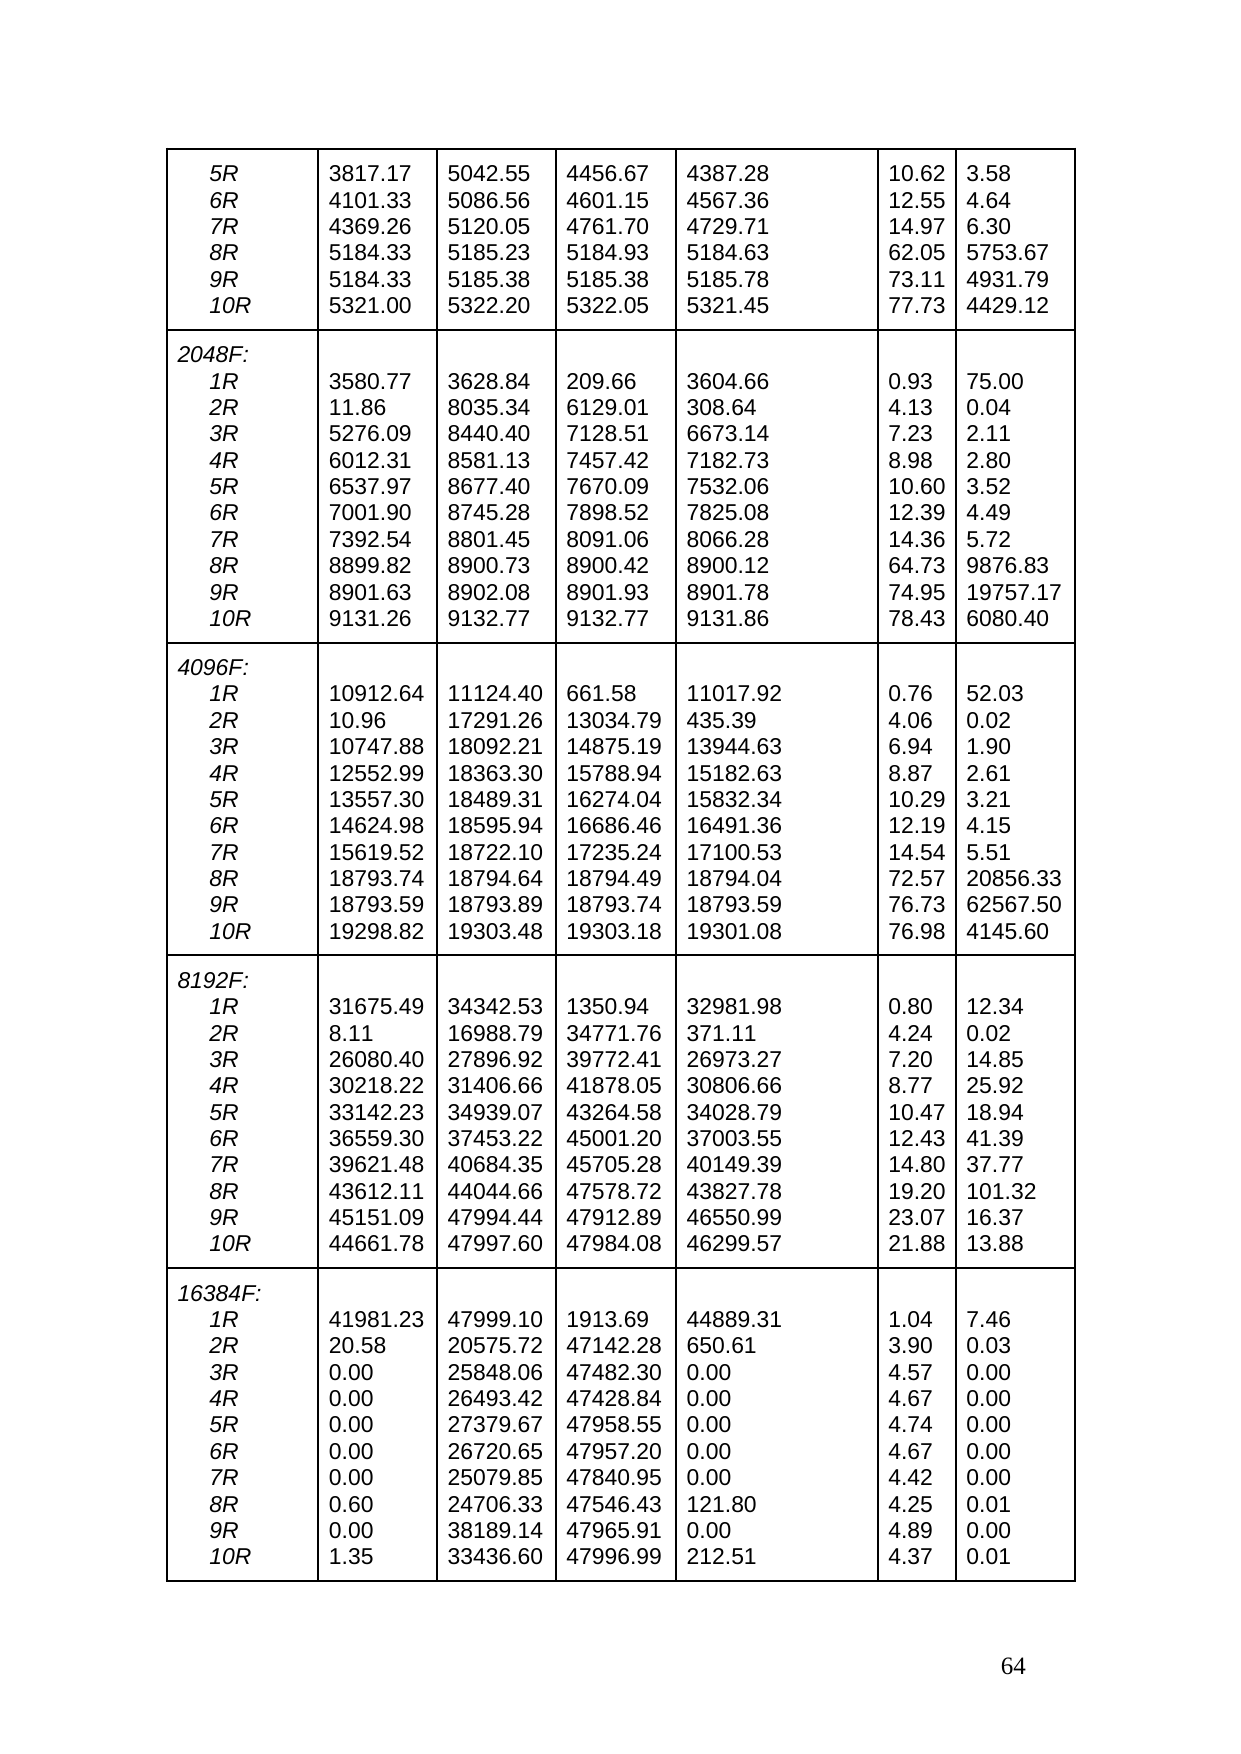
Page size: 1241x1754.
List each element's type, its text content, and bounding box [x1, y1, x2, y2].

table_cell 1913.69 47142.28 47482.30 47428.84 47958.55 47957.20 47840.95 47546.43 47965.91 47996.99 [557, 1269, 675, 1580]
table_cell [879, 150, 955, 329]
table_cell 3628.84 8035.34 8440.40 8581.13 8677.40 8745.28 8801.45 8900.73 8902.08 9132.77 [438, 331, 555, 642]
table_cell 11124.40 17291.26 18092.21 18363.30 18489.31 18595.94 18722.10 18794.64 18793.89 19303.48 [438, 644, 555, 954]
table_cell 75.00 0.04 2.11 2.80 3.52 4.49 5.72 9876.83 19757.17 6080.40 [957, 331, 1074, 642]
table_cell 661.58 13034.79 14875.19 15788.94 16274.04 16686.46 17235.24 18794.49 18793.74 19303.18 [557, 644, 675, 954]
table_cell 4096F: 1R 2R 3R 4R 5R 6R 7R 8R 9R 10R [168, 644, 317, 954]
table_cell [168, 150, 317, 329]
table_cell 16384F: 1R 2R 3R 4R 5R 6R 7R 8R 9R 10R [168, 1269, 317, 1580]
table_cell 0.76 4.06 6.94 8.87 10.29 12.19 14.54 72.57 76.73 76.98 [879, 644, 955, 954]
table_cell 12.34 0.02 14.85 25.92 18.94 41.39 37.77 101.32 16.37 13.88 [957, 956, 1074, 1267]
table_cell 32981.98 371.11 26973.27 30806.66 34028.79 37003.55 40149.39 43827.78 46550.99 46299.57 [677, 956, 877, 1267]
table_cell 34342.53 16988.79 27896.92 31406.66 34939.07 37453.22 40684.35 44044.66 47994.44 47997.60 [438, 956, 555, 1267]
table_cell 47999.10 20575.72 25848.06 26493.42 27379.67 26720.65 25079.85 24706.33 38189.14 33436.60 [438, 1269, 555, 1580]
table_cell 1.04 3.90 4.57 4.67 4.74 4.67 4.42 4.25 4.89 4.37 [879, 1269, 955, 1580]
table_cell 0.93 4.13 7.23 8.98 10.60 12.39 14.36 64.73 74.95 78.43 [879, 331, 955, 642]
table_cell 2048F: 1R 2R 3R 4R 5R 6R 7R 8R 9R 10R [168, 331, 317, 642]
table_cell 11017.92 435.39 13944.63 15182.63 15832.34 16491.36 17100.53 18794.04 18793.59 19301.08 [677, 644, 877, 954]
table_cell 3580.77 11.86 5276.09 6012.31 6537.97 7001.90 7392.54 8899.82 8901.63 9131.26 [319, 331, 436, 642]
table_cell 3604.66 308.64 6673.14 7182.73 7532.06 7825.08 8066.28 8900.12 8901.78 9131.86 [677, 331, 877, 642]
table_cell 0.80 4.24 7.20 8.77 10.47 12.43 14.80 19.20 23.07 21.88 [879, 956, 955, 1267]
table_cell 7.46 0.03 0.00 0.00 0.00 0.00 0.00 0.01 0.00 0.01 [957, 1269, 1074, 1580]
table_cell 10912.64 10.96 10747.88 12552.99 13557.30 14624.98 15619.52 18793.74 18793.59 19298.82 [319, 644, 436, 954]
table_cell 8192F: 1R 2R 3R 4R 5R 6R 7R 8R 9R 10R [168, 956, 317, 1267]
table_cell 209.66 6129.01 7128.51 7457.42 7670.09 7898.52 8091.06 8900.42 8901.93 9132.77 [557, 331, 675, 642]
table_cell 44889.31 650.61 0.00 0.00 0.00 0.00 0.00 121.80 0.00 212.51 [677, 1269, 877, 1580]
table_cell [677, 150, 877, 329]
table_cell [957, 150, 1074, 329]
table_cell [557, 150, 675, 329]
table_cell 52.03 0.02 1.90 2.61 3.21 4.15 5.51 20856.33 62567.50 4145.60 [957, 644, 1074, 954]
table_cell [319, 150, 436, 329]
table_cell 41981.23 20.58 0.00 0.00 0.00 0.00 0.00 0.60 0.00 1.35 [319, 1269, 436, 1580]
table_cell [438, 150, 555, 329]
table_cell 31675.49 8.11 26080.40 30218.22 33142.23 36559.30 39621.48 43612.11 45151.09 44661.78 [319, 956, 436, 1267]
table_cell 1350.94 34771.76 39772.41 41878.05 43264.58 45001.20 45705.28 47578.72 47912.89 47984.08 [557, 956, 675, 1267]
